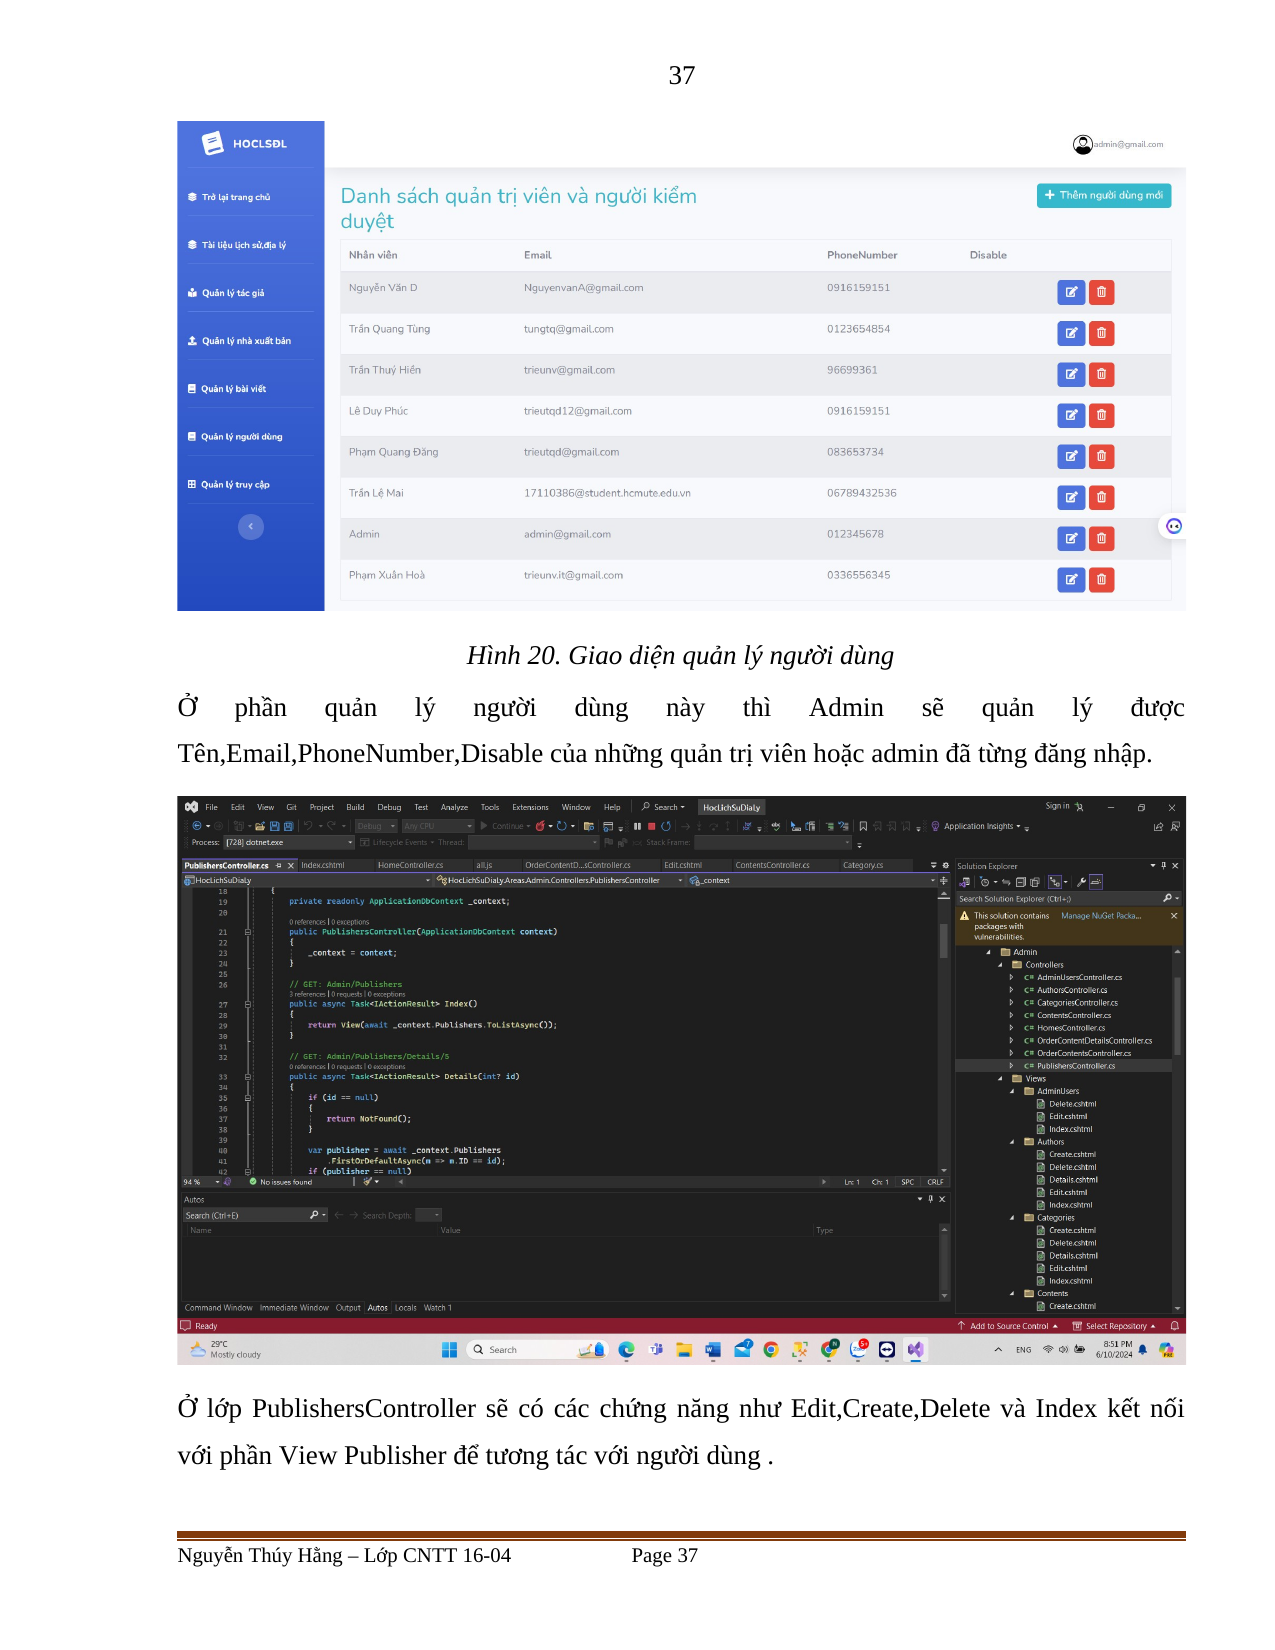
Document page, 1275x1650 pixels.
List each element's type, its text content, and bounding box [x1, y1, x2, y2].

text Hình 20. Giao diện quản lý người dùng [177, 639, 1186, 670]
text Ở phần quản lý người dùng này thì Admin sẽ quản lý được Tên,Email,PhoneNumber,Disable của những quản trị viên hoặc admin đã từng đăng nhập. [177, 691, 1186, 768]
picture [177, 121, 1187, 611]
text Ở lớp PublishersController sẽ có các chứng năng như Edit,Create,Delete và Index kết nối với phần View Publisher để tương tác với người dùng . [177, 1392, 1186, 1470]
picture [177, 796, 1187, 1365]
